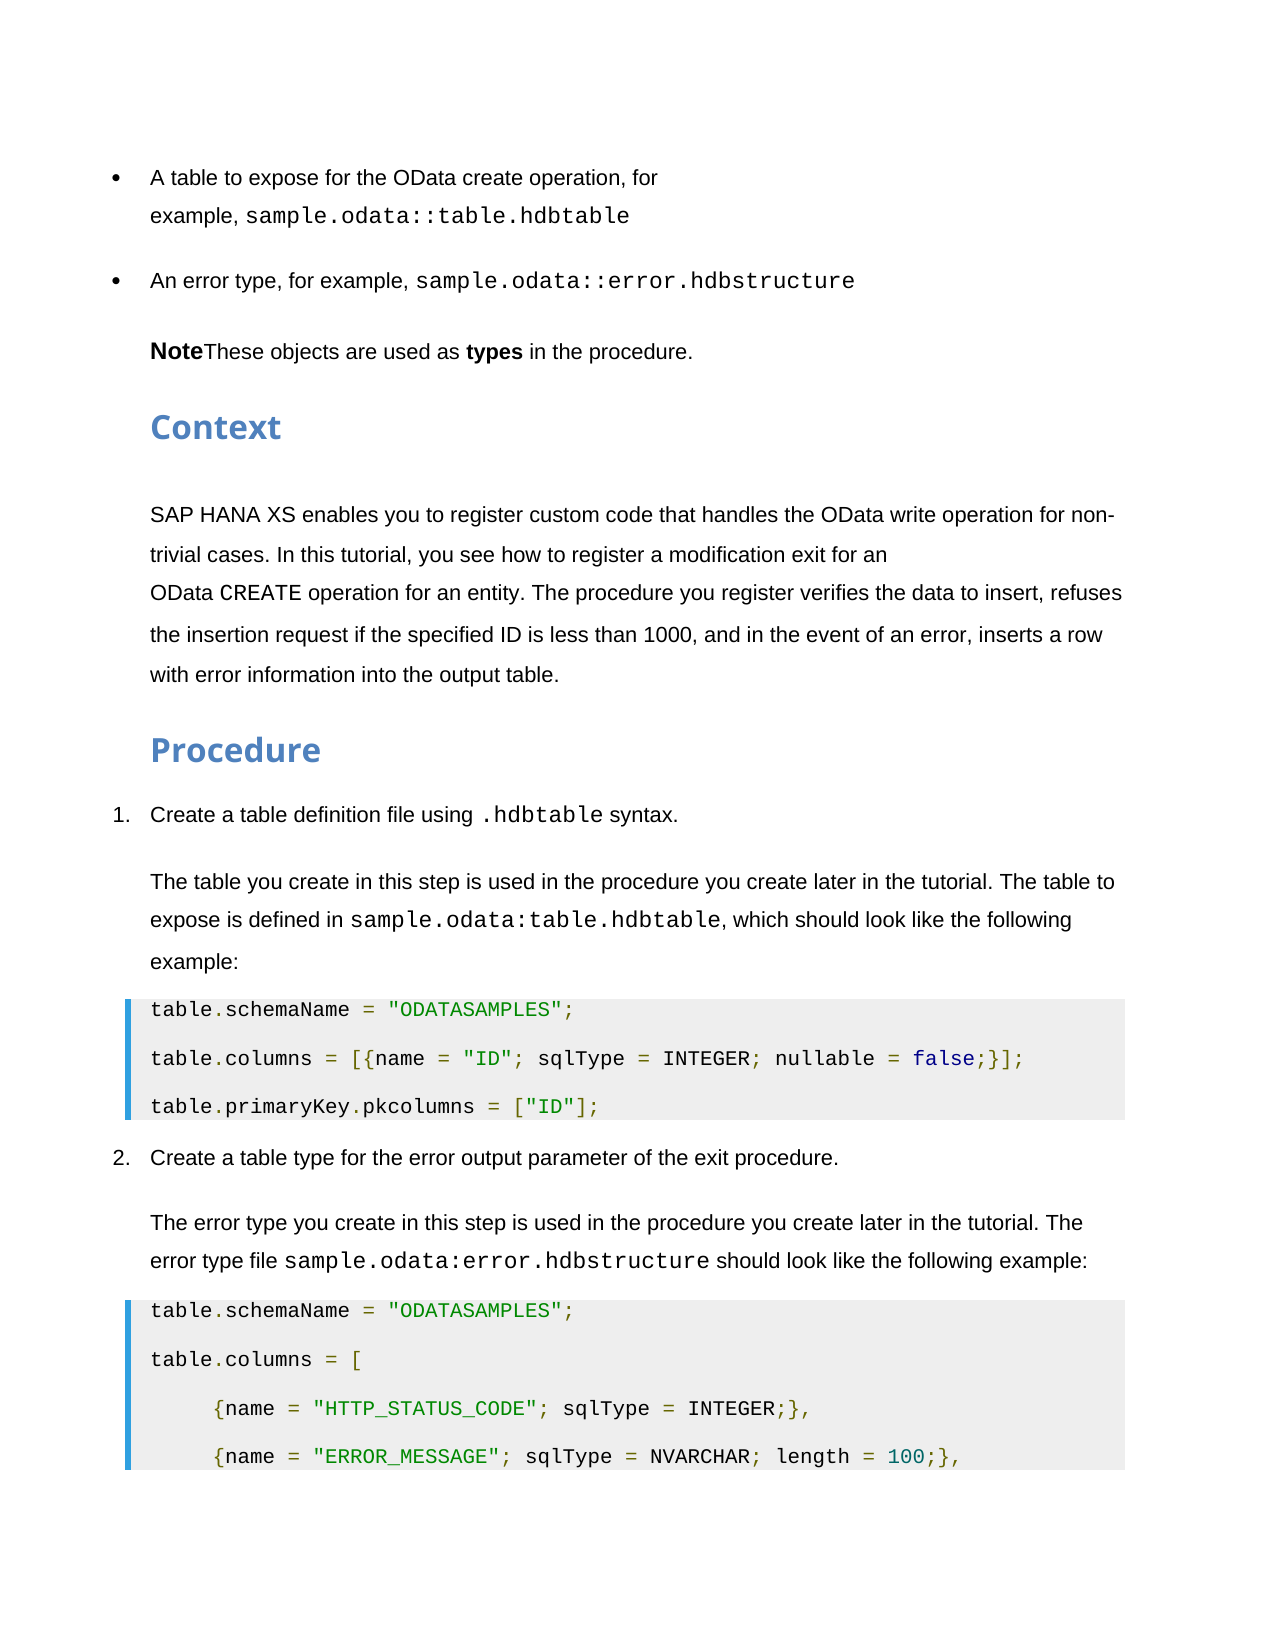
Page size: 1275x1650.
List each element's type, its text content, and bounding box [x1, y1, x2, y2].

text table.columns = [{name = "ID"; sqlType = INTEGER; nullable = false;}]; [131, 1048, 1125, 1071]
text NoteThese objects are used as types in the procedure. [150, 324, 1125, 364]
list Create a table definition file using .hdbtable syntax. [112, 802, 1125, 829]
text The error type you create in this step is used in the procedure you create later in the tutorial. The error type file sample.odata:error.hdbstructure should look like the following example: [150, 1195, 1125, 1275]
list Create a table type for the error output parameter of the exit procedure. [112, 1145, 1125, 1170]
text {name = "ERROR_MESSAGE"; sqlType = NVARCHAR; length = 100;}, [131, 1446, 1125, 1470]
text table.schemaName = "ODATASAMPLES"; [131, 1300, 1125, 1324]
list A table to expose for the OData create operation, for example, sample.odata::table.hdbtable [112, 150, 1125, 230]
list An error type, for example, sample.odata::error.hdbstructure [112, 255, 1125, 295]
text table.primaryKey.pkcolumns = ["ID"]; [131, 1096, 1125, 1120]
text SAP HANA XS enables you to register custom code that handles the OData write operation for non-trivial cases. In this tutorial, you see how to register a modification exit for an OData CREATE operation for an entity. The procedure you register verifies the data to insert, refuses the insertion request if the specified ID is less than 1000, and in the event of an error, inserts a row with error information into the output table. [150, 487, 1125, 687]
text {name = "HTTP_STATUS_CODE"; sqlType = INTEGER;}, [131, 1397, 1125, 1421]
text table.schemaName = "ODATASAMPLES"; [131, 999, 1125, 1023]
subtitle Procedure [150, 727, 1125, 772]
text The table you create in this step is used in the procedure you create later in the tutorial. The table to expose is defined in sample.odata:table.hdbtable, which should look like the following example: [150, 854, 1125, 974]
subtitle Context [150, 404, 1125, 449]
text table.columns = [ [131, 1349, 1125, 1372]
